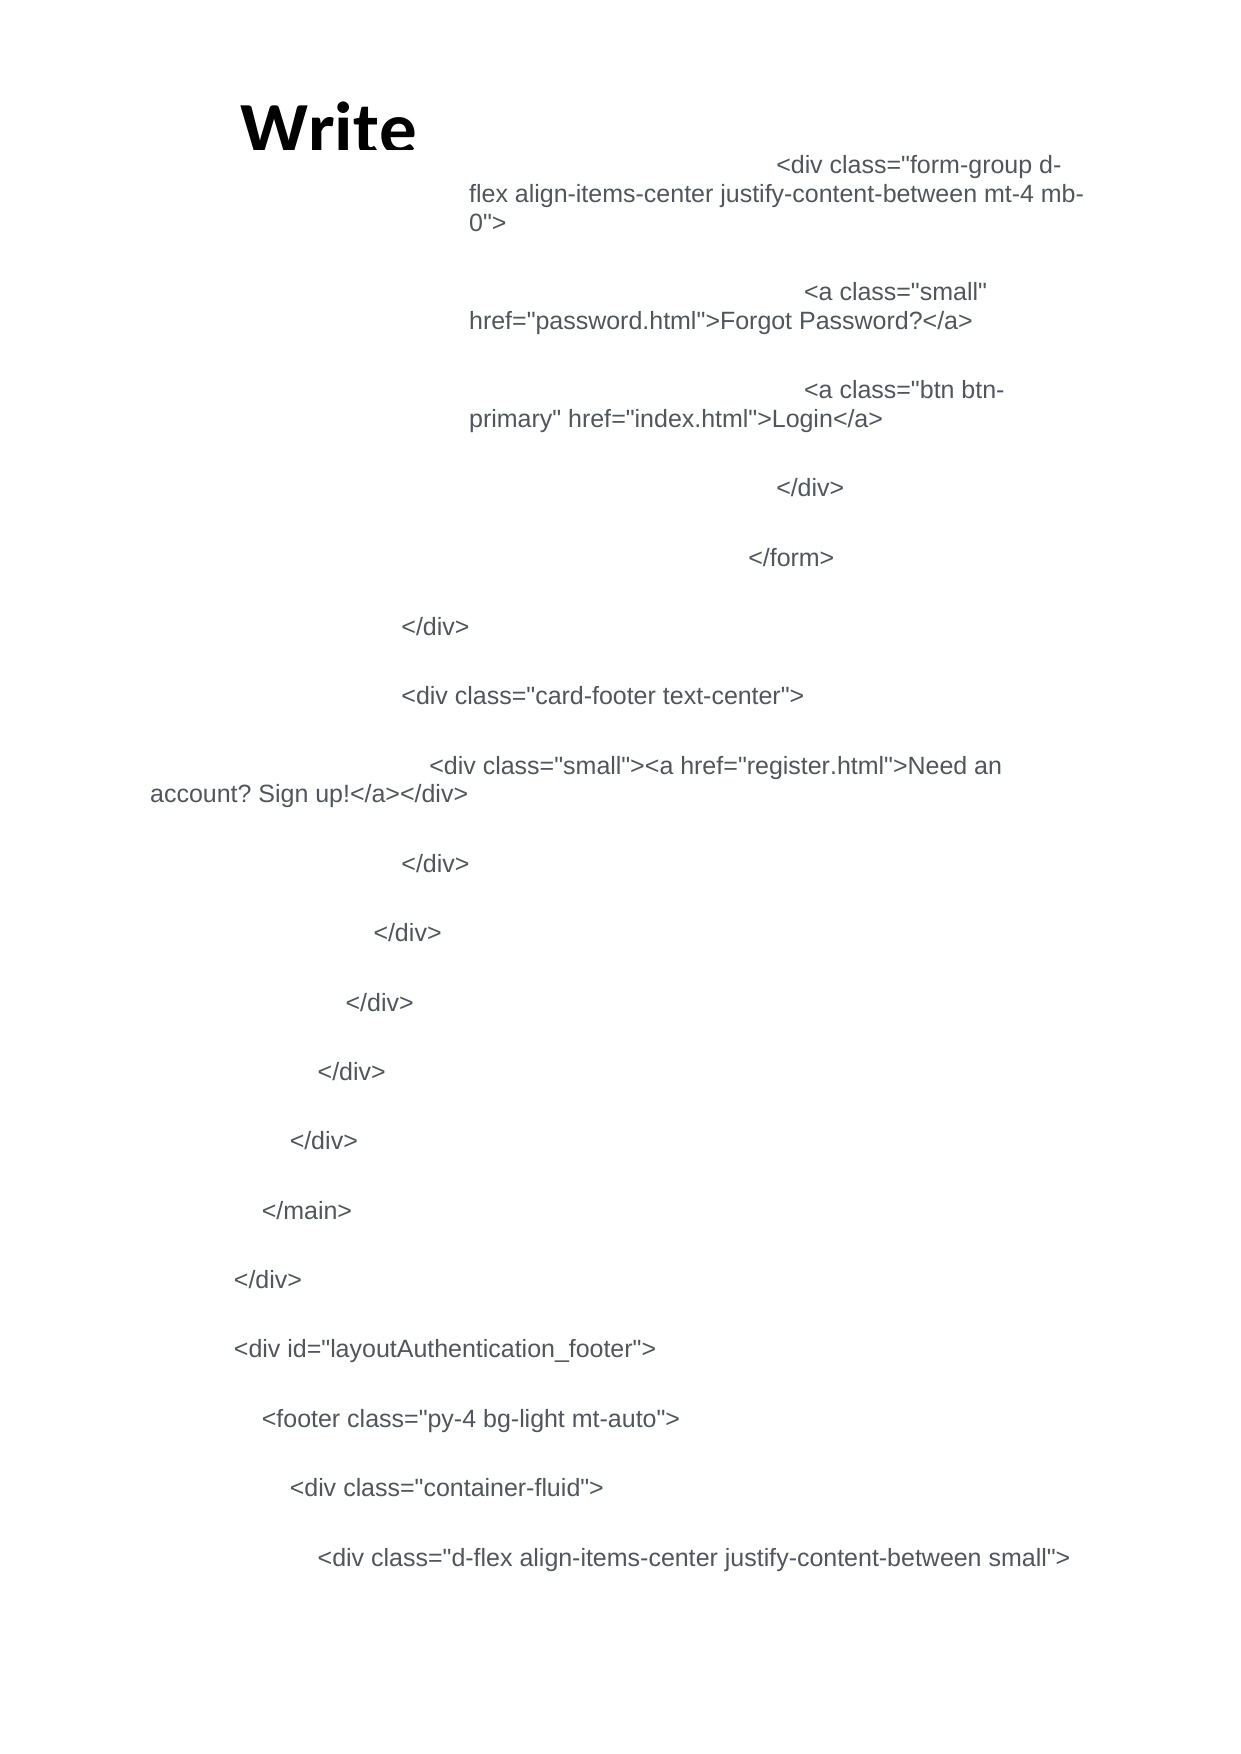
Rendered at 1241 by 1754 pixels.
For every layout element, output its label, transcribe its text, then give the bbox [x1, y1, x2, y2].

text </div> [150, 918, 1090, 947]
text </form> [150, 542, 1090, 571]
text </div> [150, 987, 1090, 1016]
text <a class="small" href="password.html">Forgot Password?</a> [150, 277, 1090, 334]
text <div class="small"><a href="register.html">Need an account? Sign up!</a></div> [150, 751, 1090, 808]
text </div> [150, 473, 1090, 502]
text <div class="card-footer text-center"> [150, 681, 1090, 710]
text <div id="layoutAuthentication_footer"> [150, 1334, 1090, 1363]
text </div> [150, 849, 1090, 877]
text <div class="d-flex align-items-center justify-content-between small"> [150, 1542, 1090, 1571]
text <footer class="py-4 bg-light mt-auto"> [150, 1404, 1090, 1432]
text <div class="form-group d-flex align-items-center justify-content-between mt-4 mb-0"> [150, 150, 1090, 236]
text <div class="container-fluid"> [150, 1473, 1090, 1502]
text </div> [150, 1057, 1090, 1086]
text </div> [150, 612, 1090, 641]
text </div> [150, 1126, 1090, 1155]
text </div> [150, 1265, 1090, 1294]
text </main> [150, 1196, 1090, 1224]
text <a class="btn btn-primary" href="index.html">Login</a> [150, 375, 1090, 432]
